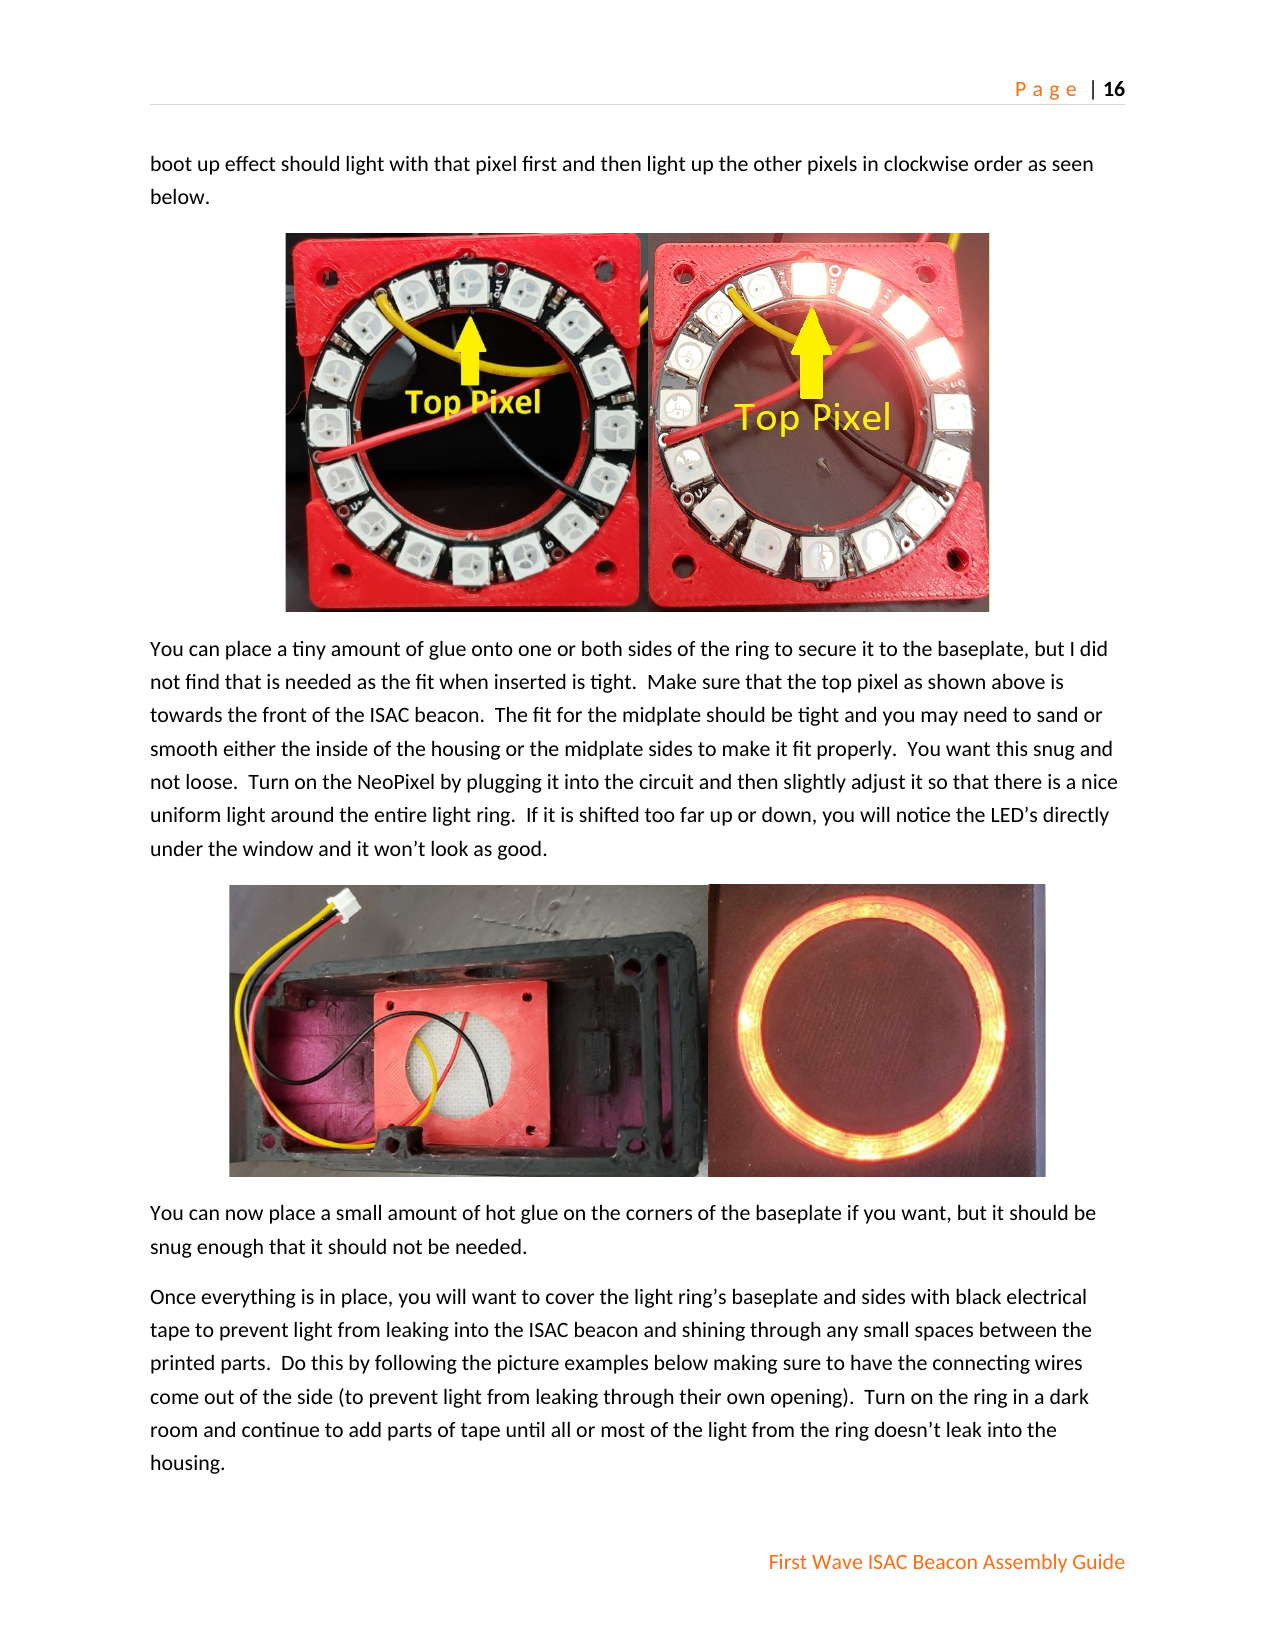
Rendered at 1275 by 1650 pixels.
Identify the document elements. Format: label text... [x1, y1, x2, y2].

text Once everything is in place, you will want to cover the light ring’s baseplate and sides with black electrical tape to prevent light from leaking into the ISAC beacon and shining through any small spaces between the printed parts. Do this by following the picture examples below making sure to have the connecting wires come out of the side (to prevent light from leaking through their own opening). Turn on the ring in a dark room and continue to add parts of tape until all or most of the light from the ring doesn’t leak into the housing. [150, 1283, 1125, 1476]
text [150, 150, 1125, 210]
picture [285, 233, 990, 612]
text You can now place a small amount of hot glue on the corners of the baseplate if you want, but it should be snug enough that it should not be needed. [150, 1199, 1125, 1259]
picture [229, 884, 1046, 1177]
text You can place a tiny amount of glue onto one or both sides of the ring to secure it to the baseplate, but I did not find that is needed as the fit when inserted is tight. Make sure that the top pixel as shown above is towards the front of the ISAC beacon. The fit for the midplate should be tight and you may need to sand or smooth either the inside of the housing or the midplate sides to make it fit properly. You want this snug and not loose. Turn on the NeoPixel by plugging it into the circuit and then slightly adjust it so that there is a nice uniform light around the entire light ring. If it is shifted too far up or down, you will notice the LED’s directly under the window and it won’t look as good. [150, 635, 1125, 861]
